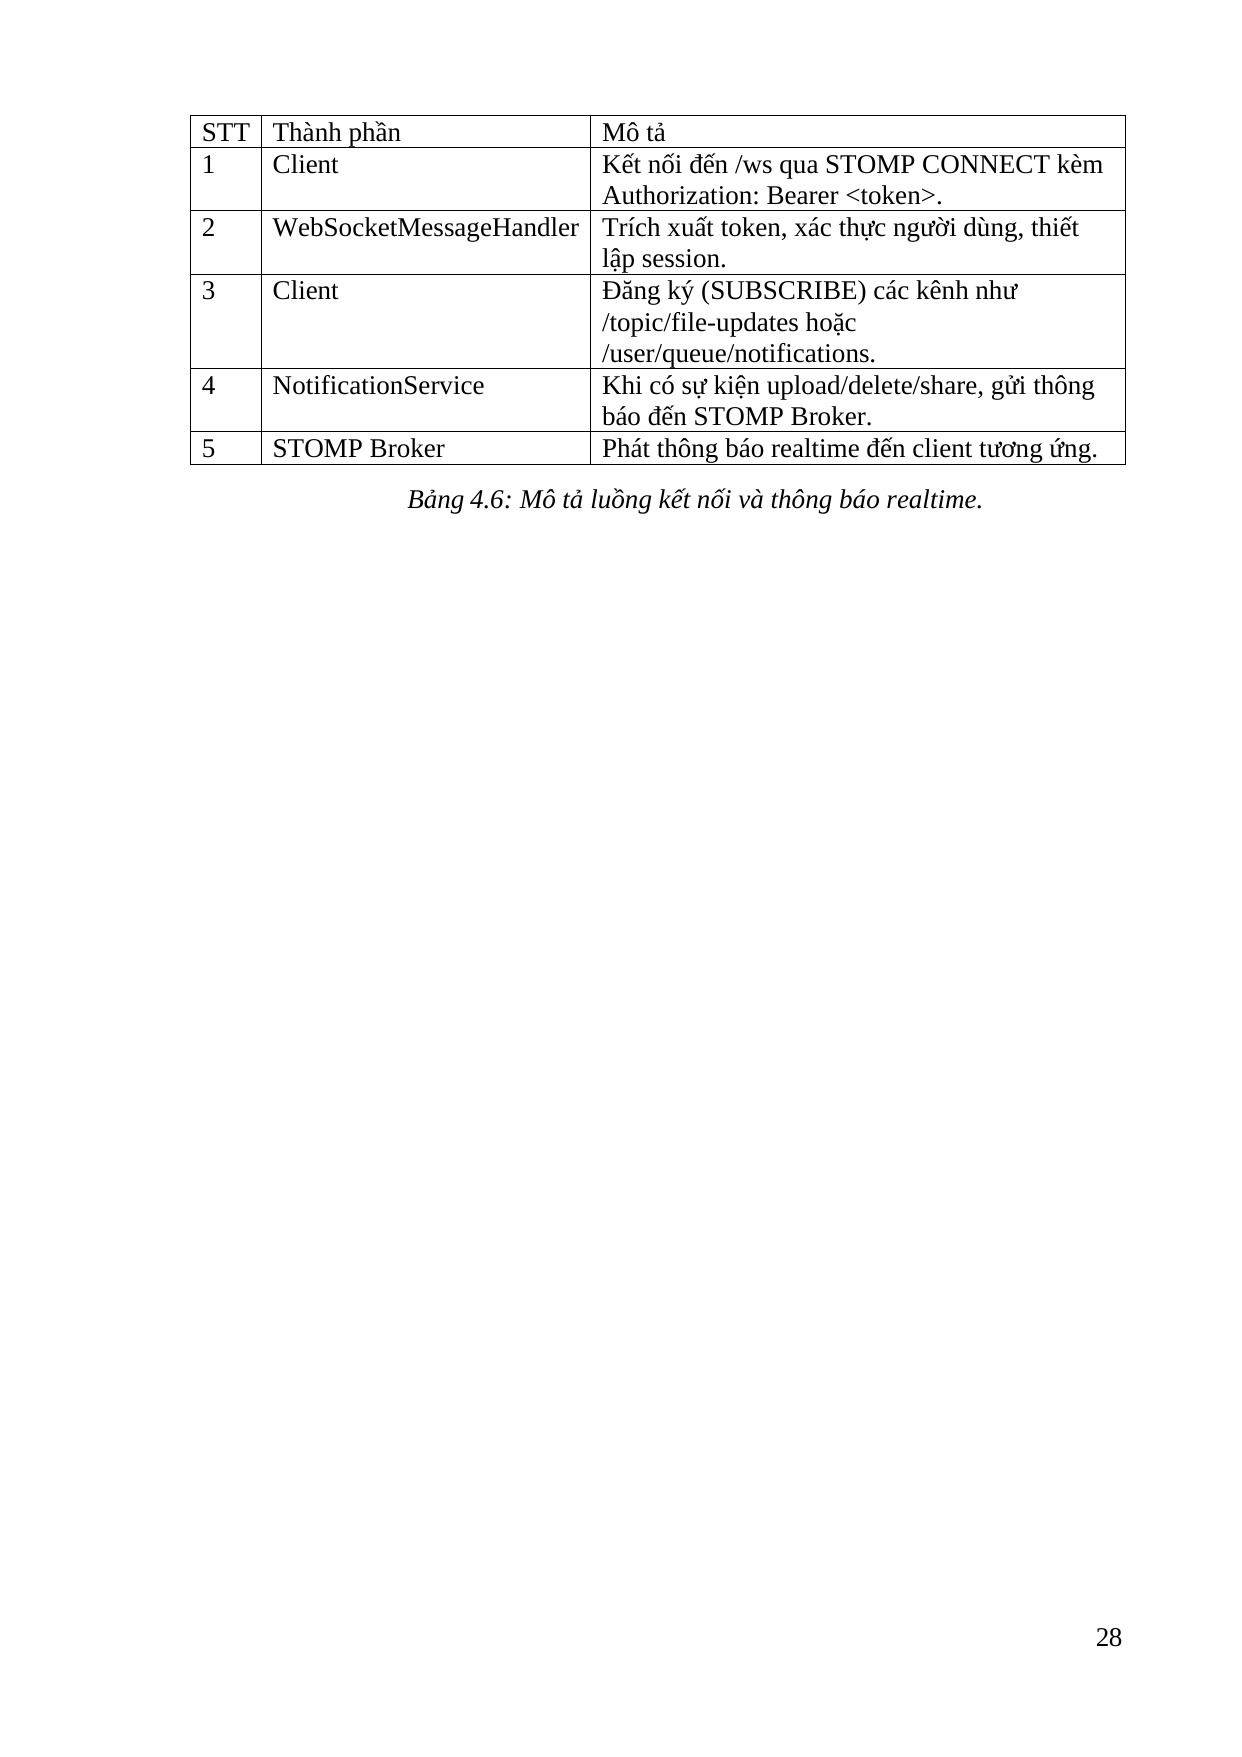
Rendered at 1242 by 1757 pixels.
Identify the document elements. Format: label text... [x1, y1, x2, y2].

table_header Thành phần [262, 116, 590, 147]
table_cell WebSocketMessageHandler [262, 211, 590, 273]
table_cell 4 [191, 369, 261, 431]
table_cell 5 [191, 432, 261, 463]
table_cell Client [262, 148, 590, 210]
table_cell Khi có sự kiện upload/delete/share, gửi thông báo đến STOMP Broker. [591, 369, 1125, 431]
table_cell Đăng ký (SUBSCRIBE) các kênh như /topic/file-updates hoặc /user/queue/notifications. [591, 275, 1125, 368]
text Bảng 4.6: Mô tả luồng kết nối và thông báo realtime. [103, 483, 1212, 515]
table_cell Phát thông báo realtime đến client tương ứng. [591, 432, 1125, 463]
table_cell Client [262, 275, 590, 368]
table_cell 3 [191, 275, 261, 368]
table_header Mô tả [591, 116, 1125, 147]
table_cell Trích xuất token, xác thực người dùng, thiết lập session. [591, 211, 1125, 273]
table_cell 2 [191, 211, 261, 273]
table_cell STOMP Broker [262, 432, 590, 463]
table_cell Kết nối đến /ws qua STOMP CONNECT kèm Authorization: Bearer <token>. [591, 148, 1125, 210]
table_cell 1 [191, 148, 261, 210]
table_cell NotificationService [262, 369, 590, 431]
table_header STT [191, 116, 261, 147]
